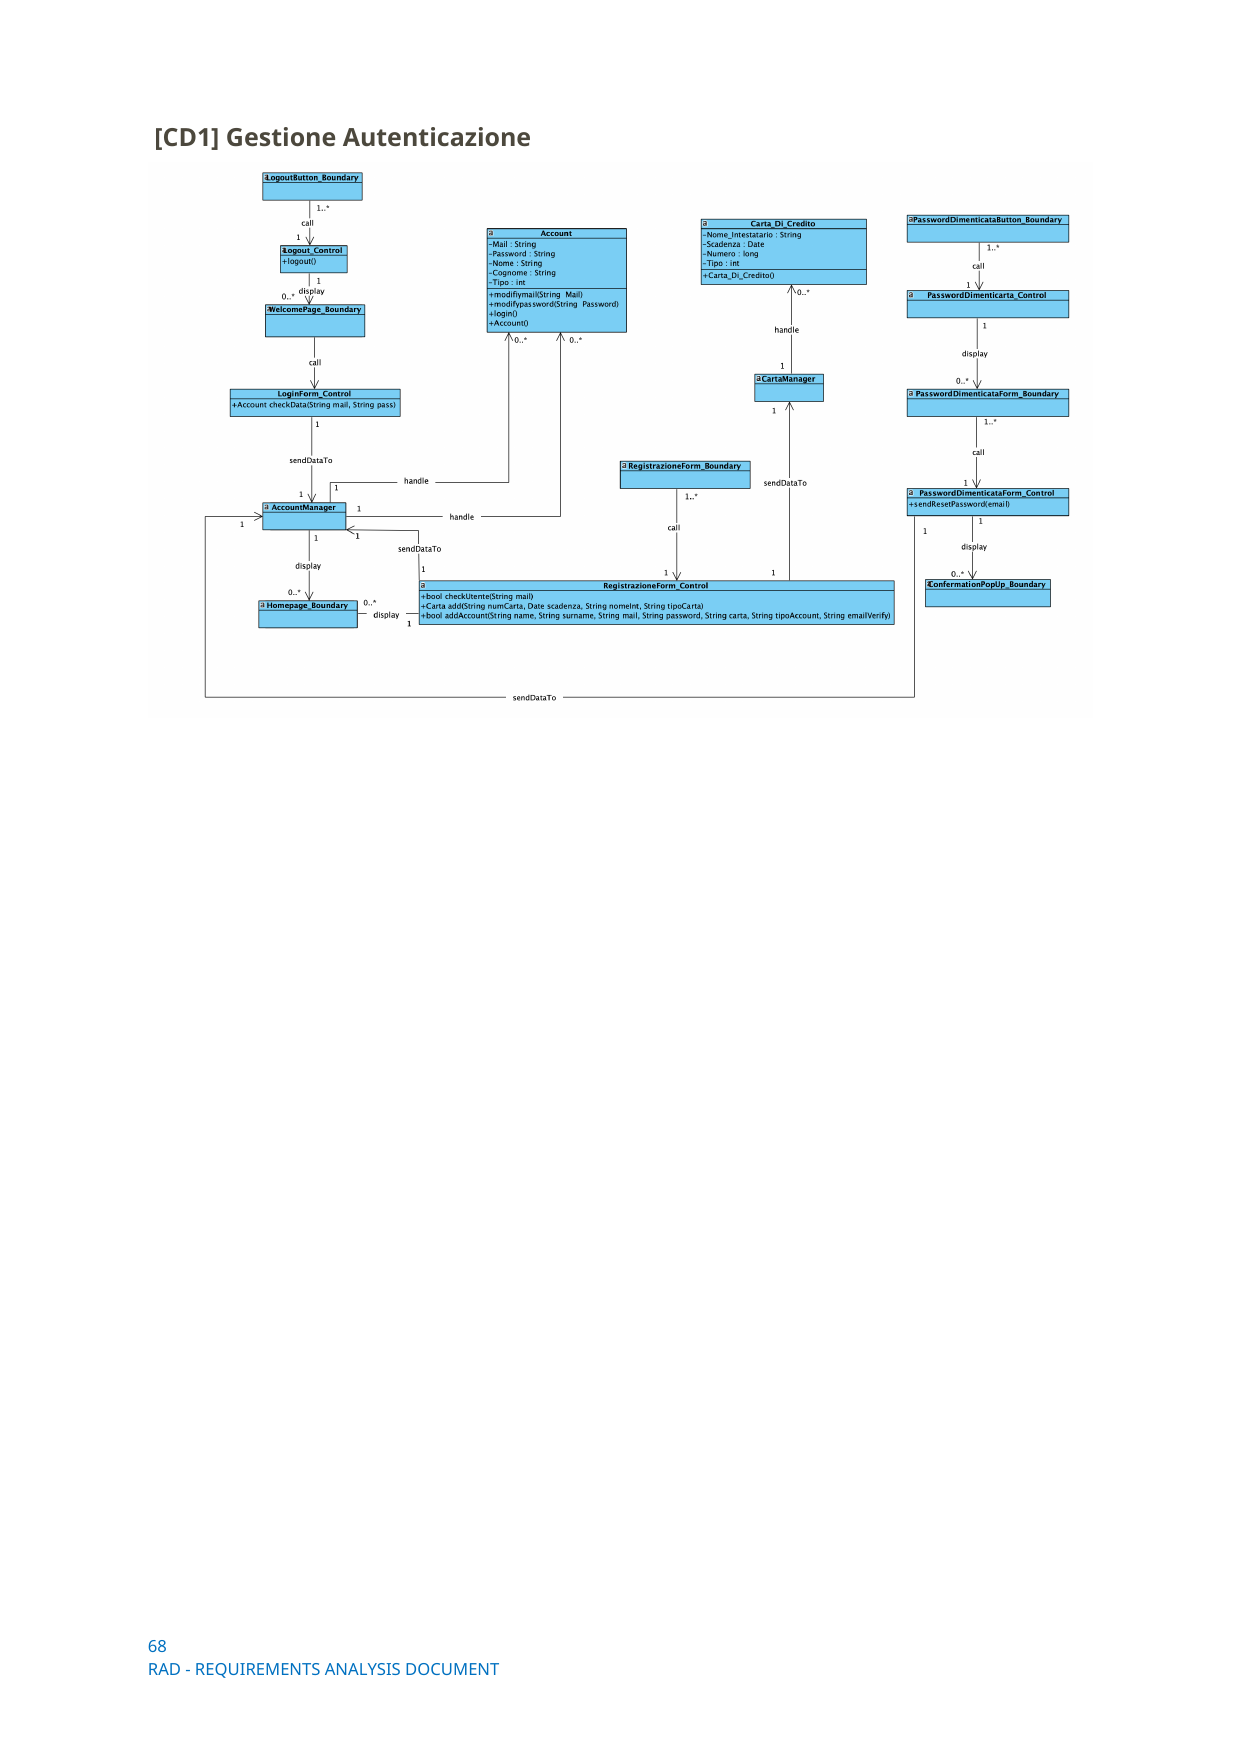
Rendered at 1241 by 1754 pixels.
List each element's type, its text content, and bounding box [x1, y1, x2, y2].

picture [147, 162, 1093, 718]
subtitle [CD1] Gestione Autenticazione [148, 119, 1092, 154]
